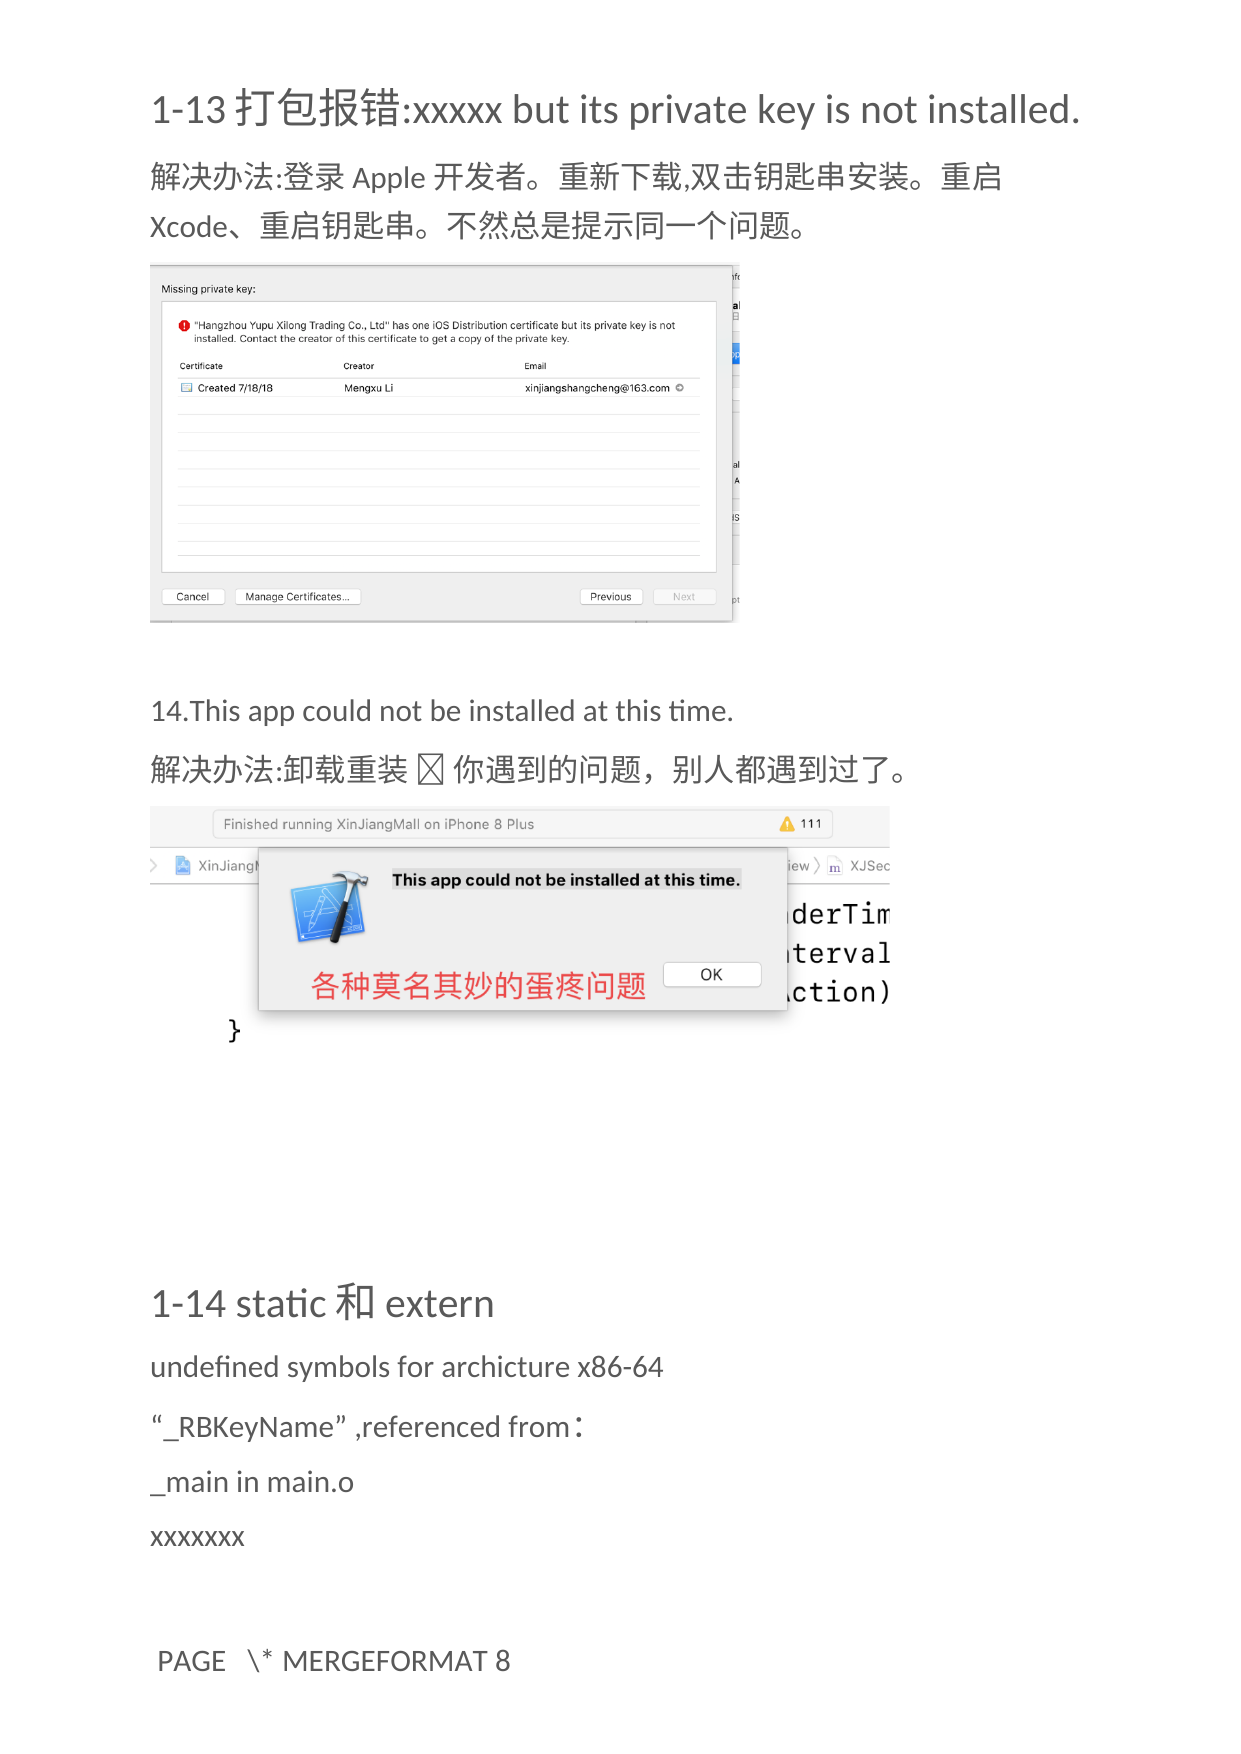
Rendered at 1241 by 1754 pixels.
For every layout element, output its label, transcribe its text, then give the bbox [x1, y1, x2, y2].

text _main in main.o [150, 1462, 1090, 1500]
text 解决办法:卸载重装 ✅ 你遇到的问题，别人都遇到过了。 [150, 745, 1090, 790]
text 解决办法:登录Apple 开发者。重新下载,双击钥匙串安装。重启Xcode、重启钥匙串。不然总是提示同一个问题。 [150, 153, 1090, 247]
picture [150, 262, 740, 623]
text undefined symbols for archicture x86-64 [150, 1347, 1090, 1385]
text 14.This app could not be installed at this time. [150, 691, 1090, 729]
picture [150, 806, 890, 1058]
text “_RBKeyName” ,referenced from： [150, 1401, 1090, 1446]
subtitle 1-13打包报错:xxxxx but its private key is not installed. [150, 75, 1090, 135]
text xxxxxxx [150, 1516, 1090, 1554]
subtitle 1-14 static和extern [150, 1269, 1090, 1330]
